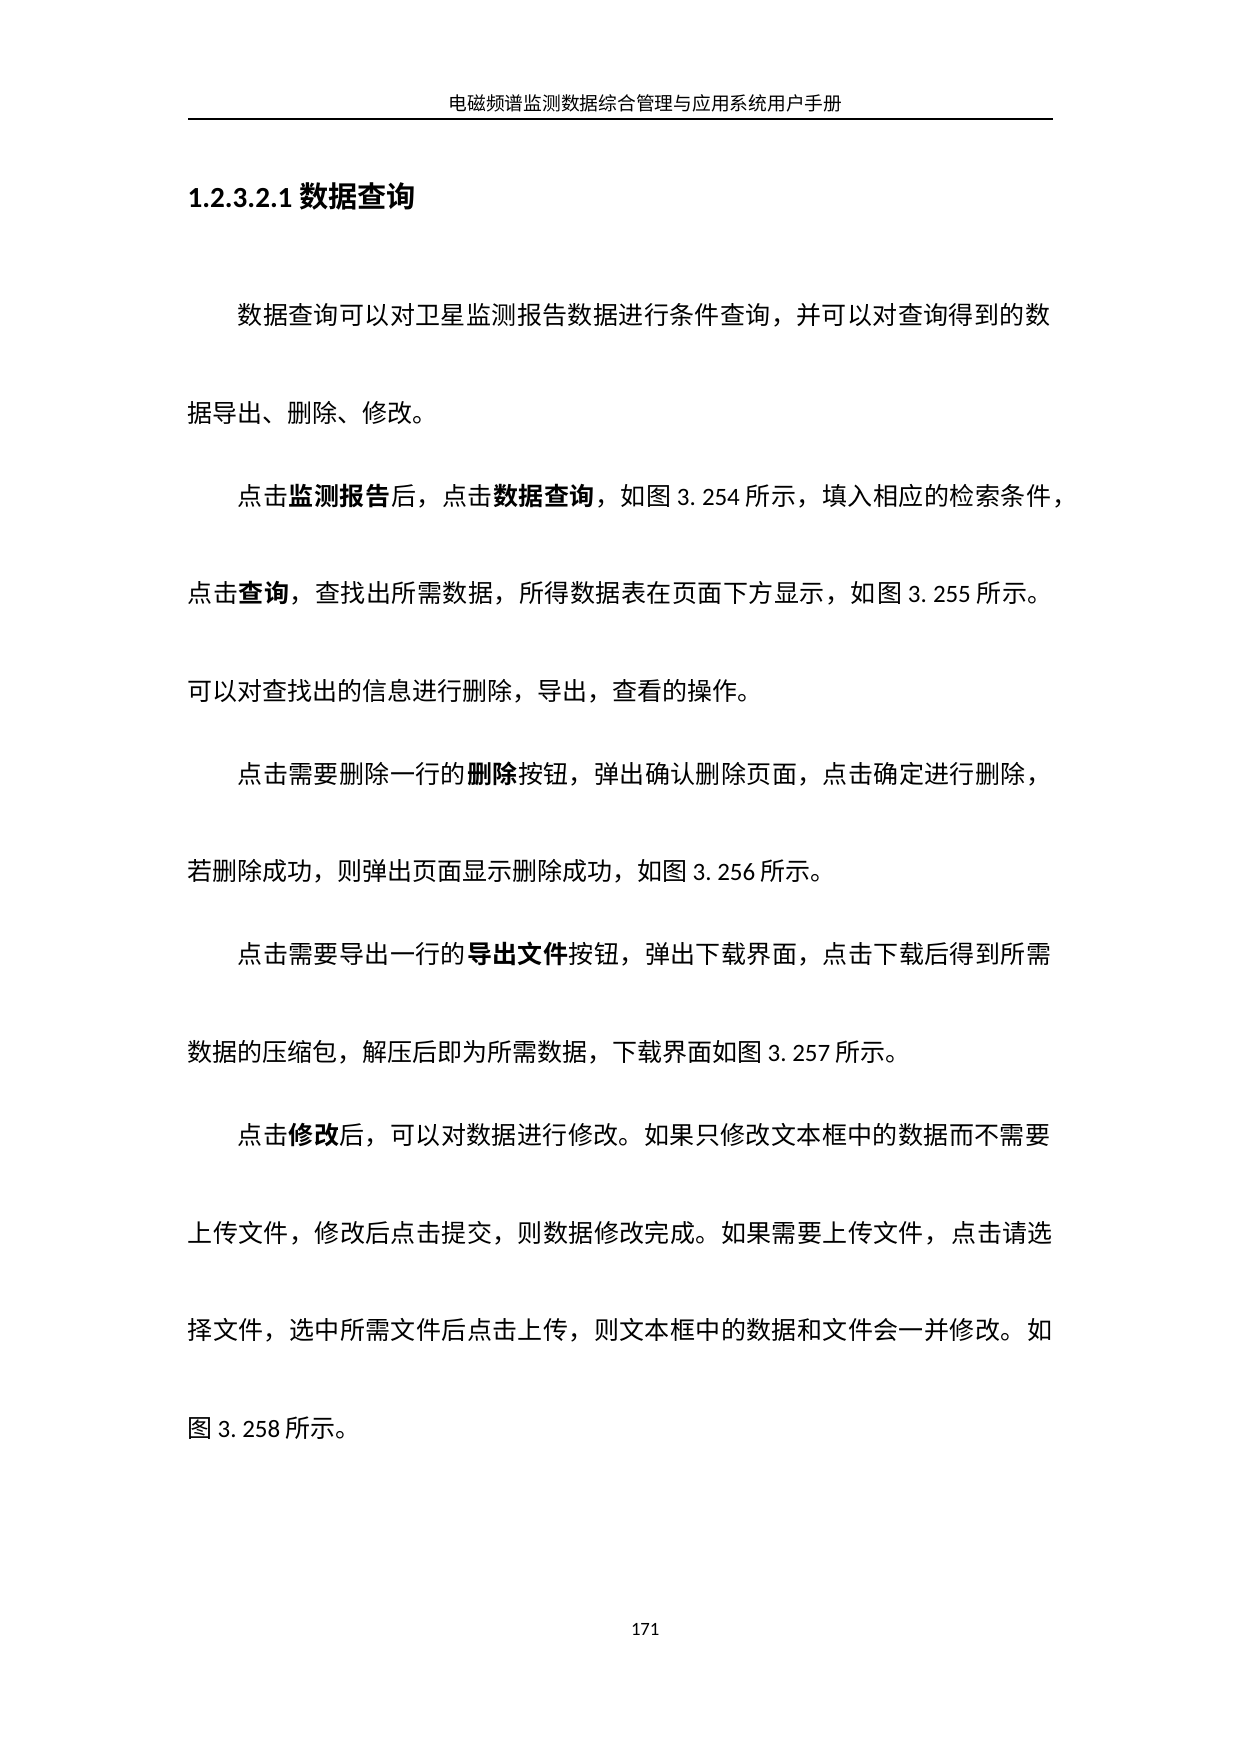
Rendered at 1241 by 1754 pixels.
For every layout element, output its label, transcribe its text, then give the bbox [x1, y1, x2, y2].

text 点击需要删除一行的删除按钮，弹出确认删除页面，点击确定进行删除，若删除成功，则弹出页面显示删除成功，如图3. 256所示。 [187, 740, 1053, 902]
text 点击监测报告后，点击数据查询，如图3. 254所示，填入相应的检索条件，点击查询，查找出所需数据，所得数据表在页面下方显示，如图3. 255所示。可以对查找出的信息进行删除，导出，查看的操作。 [187, 462, 1053, 722]
text 数据查询可以对卫星监测报告数据进行条件查询，并可以对查询得到的数据导出、删除、修改。 [187, 281, 1053, 444]
subtitle 1.2.3.2.1 数据查询 [187, 162, 1053, 227]
text 点击需要导出一行的导出文件按钮，弹出下载界面，点击下载后得到所需数据的压缩包，解压后即为所需数据，下载界面如图3. 257所示。 [187, 921, 1053, 1083]
text 点击修改后，可以对数据进行修改。如果只修改文本框中的数据而不需要上传文件，修改后点击提交，则数据修改完成。如果需要上传文件，点击请选择文件，选中所需文件后点击上传，则文本框中的数据和文件会一并修改。如图3. 258所示。 [187, 1101, 1053, 1459]
